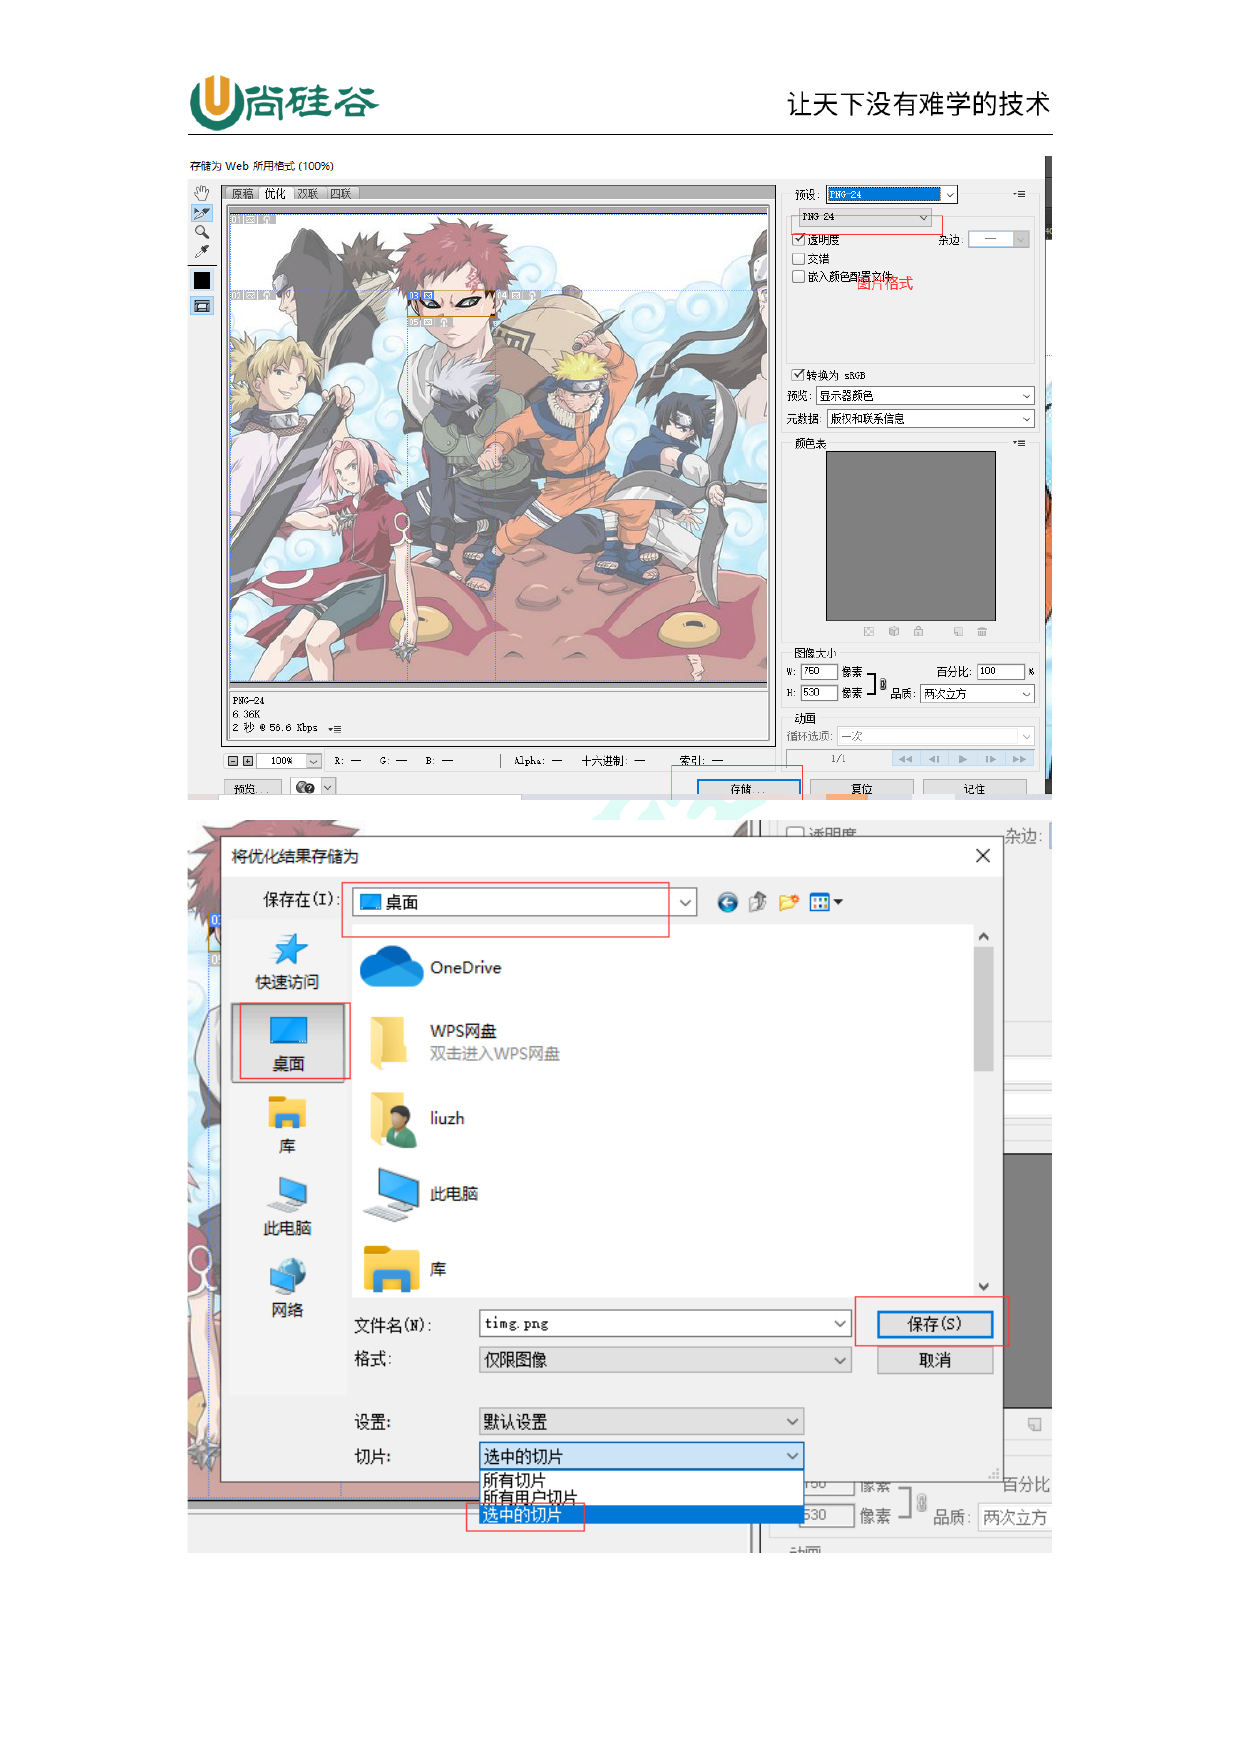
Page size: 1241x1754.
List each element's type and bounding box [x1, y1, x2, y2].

picture [187, 73, 1053, 132]
picture [187, 156, 1052, 800]
picture [187, 820, 1052, 1553]
